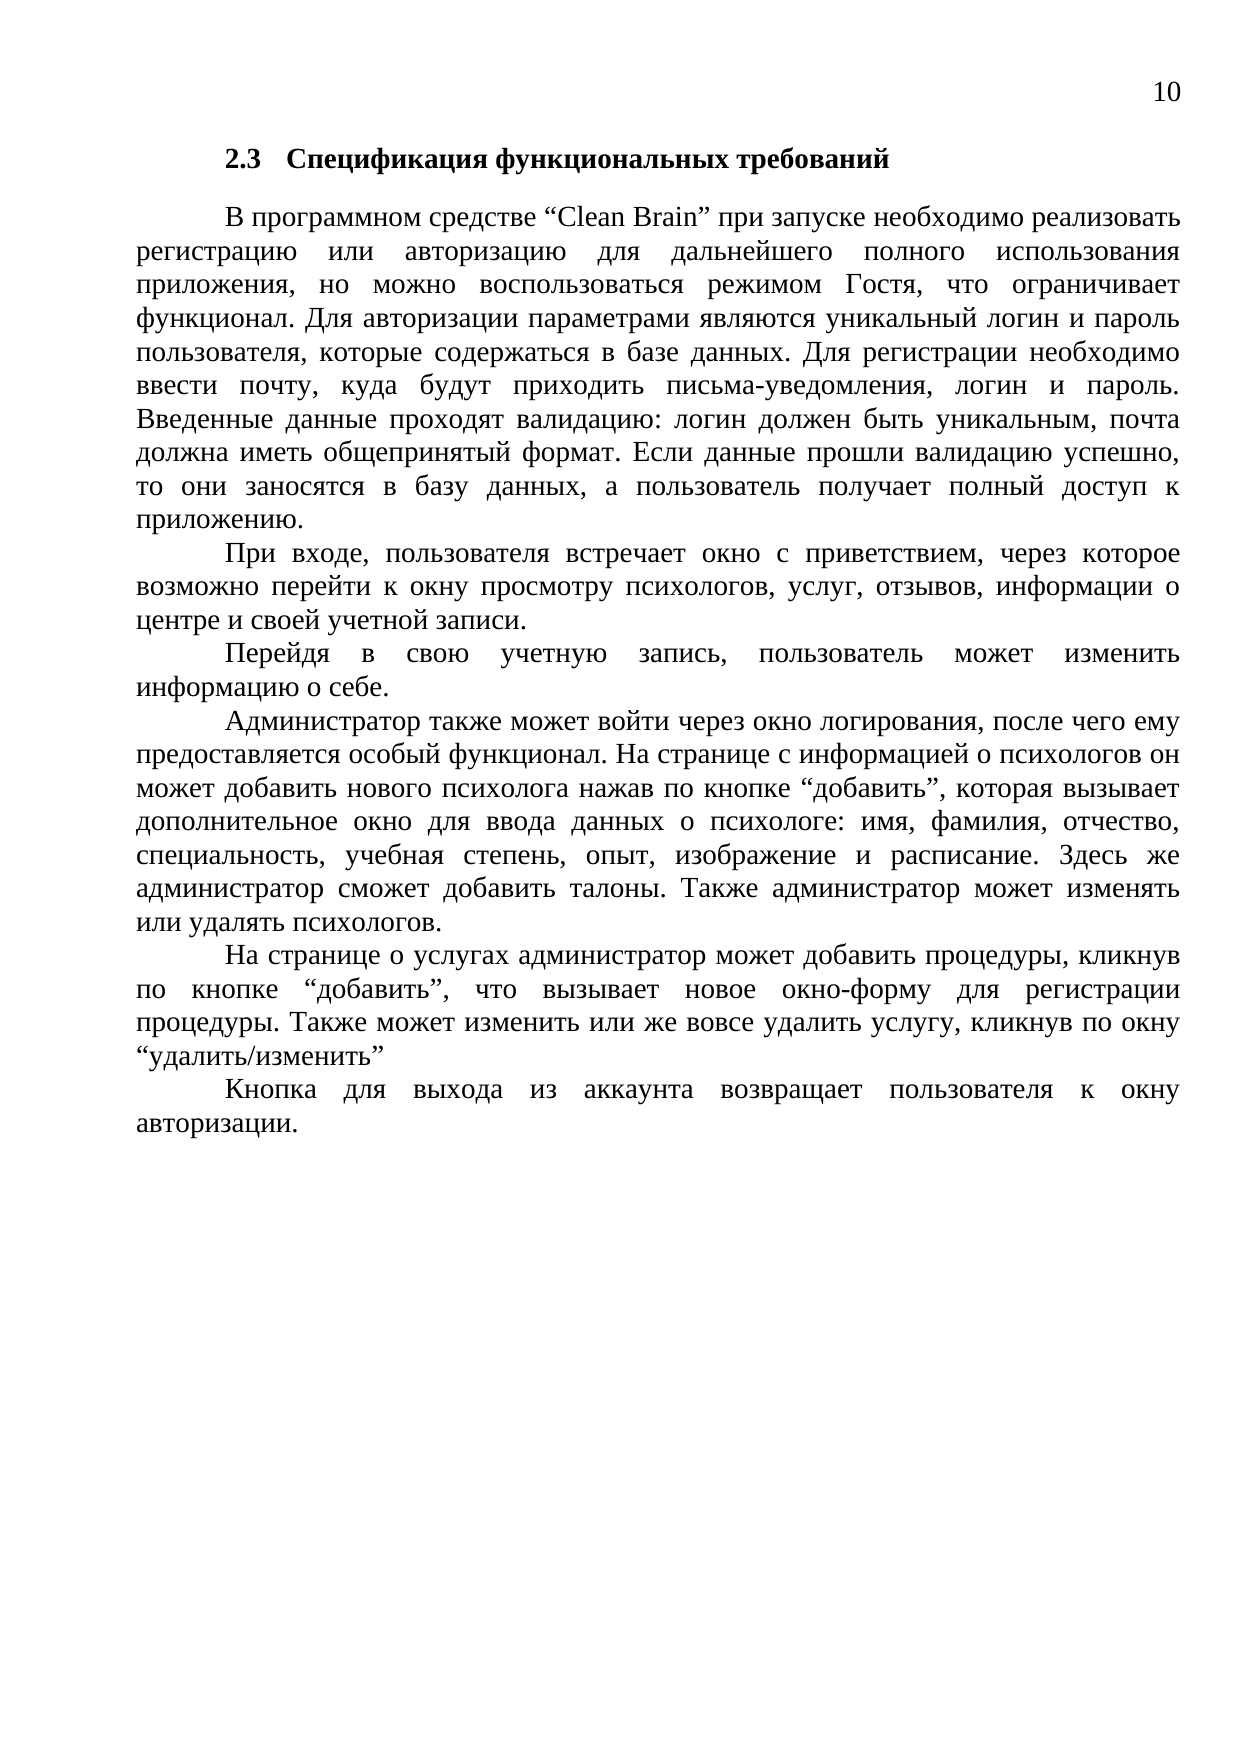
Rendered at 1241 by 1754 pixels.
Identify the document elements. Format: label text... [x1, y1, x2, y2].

text В программном средстве “Clean Brain” при запуске необходимо реализовать регистрацию или авторизацию для дальнейшего полного использования приложения, но можно воспользоваться режимом Гостя, что ограничивает функционал. Для авторизации параметрами являются уникальный логин и пароль пользователя, которые содержаться в базе данных. Для регистрации необходимо ввести почту, куда будут приходить письма-уведомления, логин и пароль. Введенные данные проходят валидацию: логин должен быть уникальным, почта должна иметь общепринятый формат. Если данные прошли валидацию успешно, то они заносятся в базу данных, а пользователь получает полный доступ к приложению. [136, 199, 1181, 535]
text Администратор также может войти через окно логирования, после чего ему предоставляется особый функционал. На странице с информацией о психологов он может добавить нового психолога нажав по кнопке “добавить”, которая вызывает дополнительное окно для ввода данных о психологе: имя, фамилия, отчество, специальность, учебная степень, опыт, изображение и расписание. Здесь же администратор сможет добавить талоны. Также администратор может изменять или удалять психологов. [136, 703, 1181, 937]
text Кнопка для выхода из аккаунта возвращает пользователя к окну авторизации. [136, 1072, 1181, 1139]
text На странице о услугах администратор может добавить процедуры, кликнув по кнопке “добавить”, что вызывает новое окно-форму для регистрации процедуры. Также может изменить или же вовсе удалить услугу, кликнув по окну “удалить/изменить” [136, 937, 1181, 1072]
text Перейдя в свою учетную запись, пользователь может изменить информацию о себе. [136, 636, 1181, 703]
text При входе, пользователя встречает окно с приветствием, через которое возможно перейти к окну просмотру психологов, услуг, отзывов, информации о центре и своей учетной записи. [136, 535, 1181, 636]
subtitle Спецификация функциональных требований [136, 141, 1181, 174]
